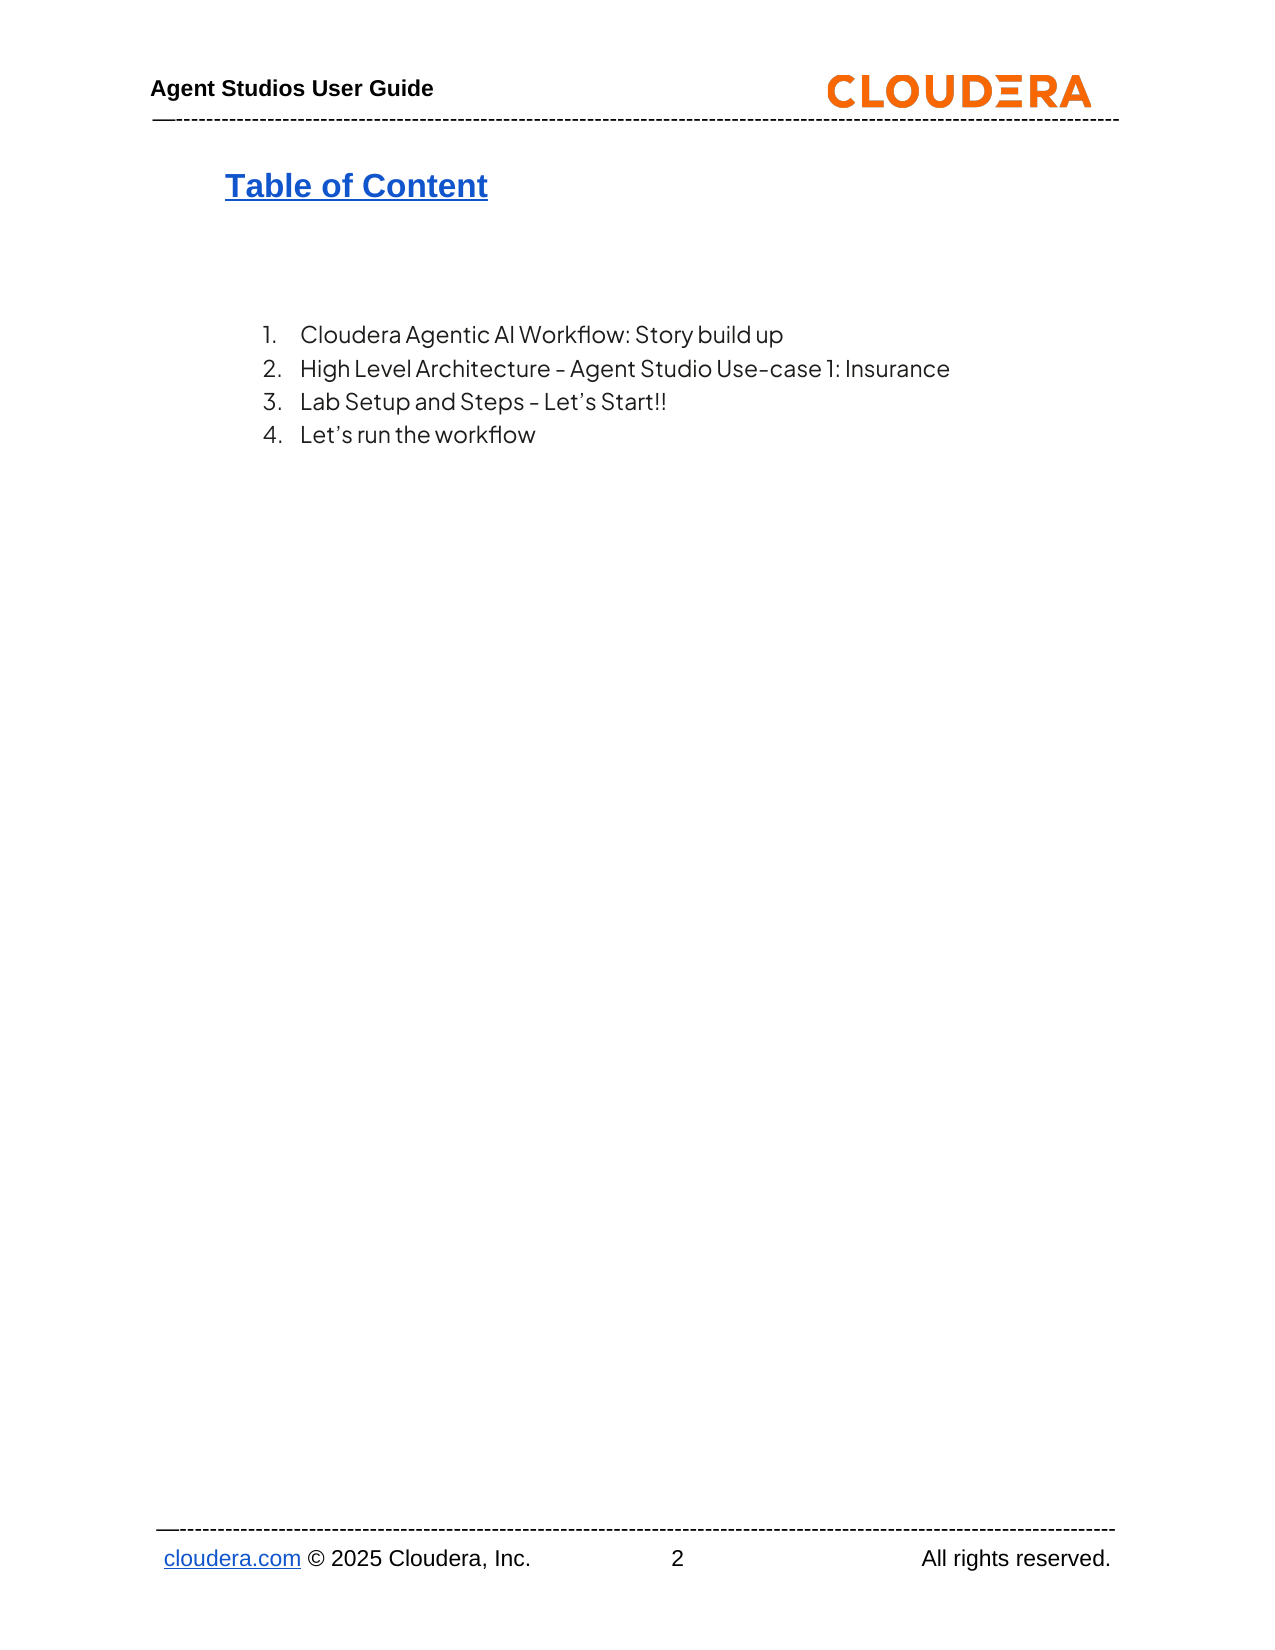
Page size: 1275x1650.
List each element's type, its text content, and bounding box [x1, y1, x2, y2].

list Cloudera Agentic AI Workflow: Story build up [262, 320, 1125, 349]
picture [827, 75, 1092, 108]
list Lab Setup and Steps - Let’s Start!! [262, 386, 1125, 415]
list High Level Architecture - Agent Studio Use-case 1: Insurance [262, 353, 1125, 382]
text Table of Content [150, 166, 1125, 204]
list Let’s run the workflow [262, 419, 1125, 448]
